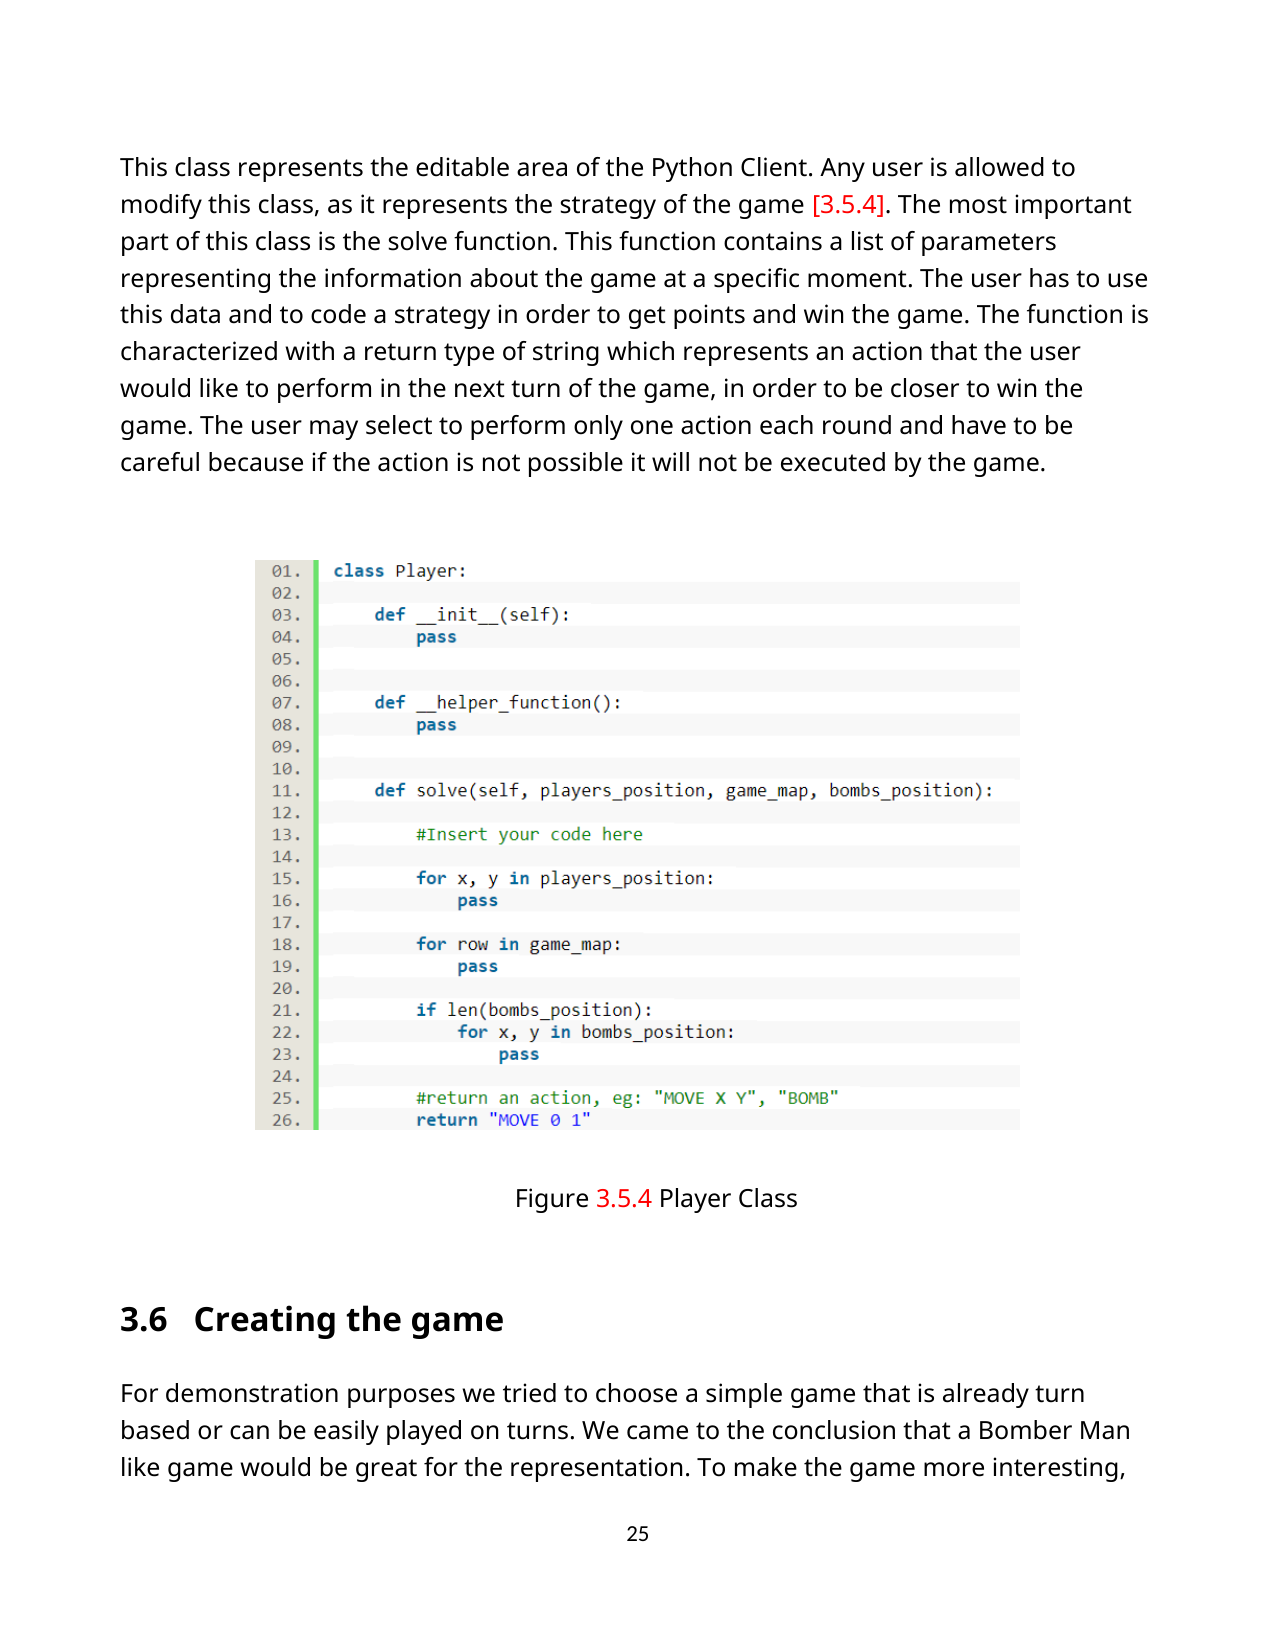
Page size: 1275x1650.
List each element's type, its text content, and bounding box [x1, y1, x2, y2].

picture [255, 560, 1020, 1130]
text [120, 1376, 1155, 1483]
text Figure 3.5.4 Player Class [157, 1181, 1155, 1215]
subtitle 3.6 Creating the game [120, 1296, 1155, 1341]
text This class represents the editable area of the Python Client. Any user is allowed to modify this class, as it represents the strategy of the game [3.5.4]. The most important part of this class is the solve function. This function contains a list of parameters representing the information about the game at a specific moment. The user has to use this data and to code a strategy in order to get points and win the game. The function is characterized with a return type of string which represents an action that the user would like to perform in the next turn of the game, in order to be closer to win the game. The user may select to perform only one action each round and have to be careful because if the action is not possible it will not be executed by the game. [120, 150, 1155, 478]
